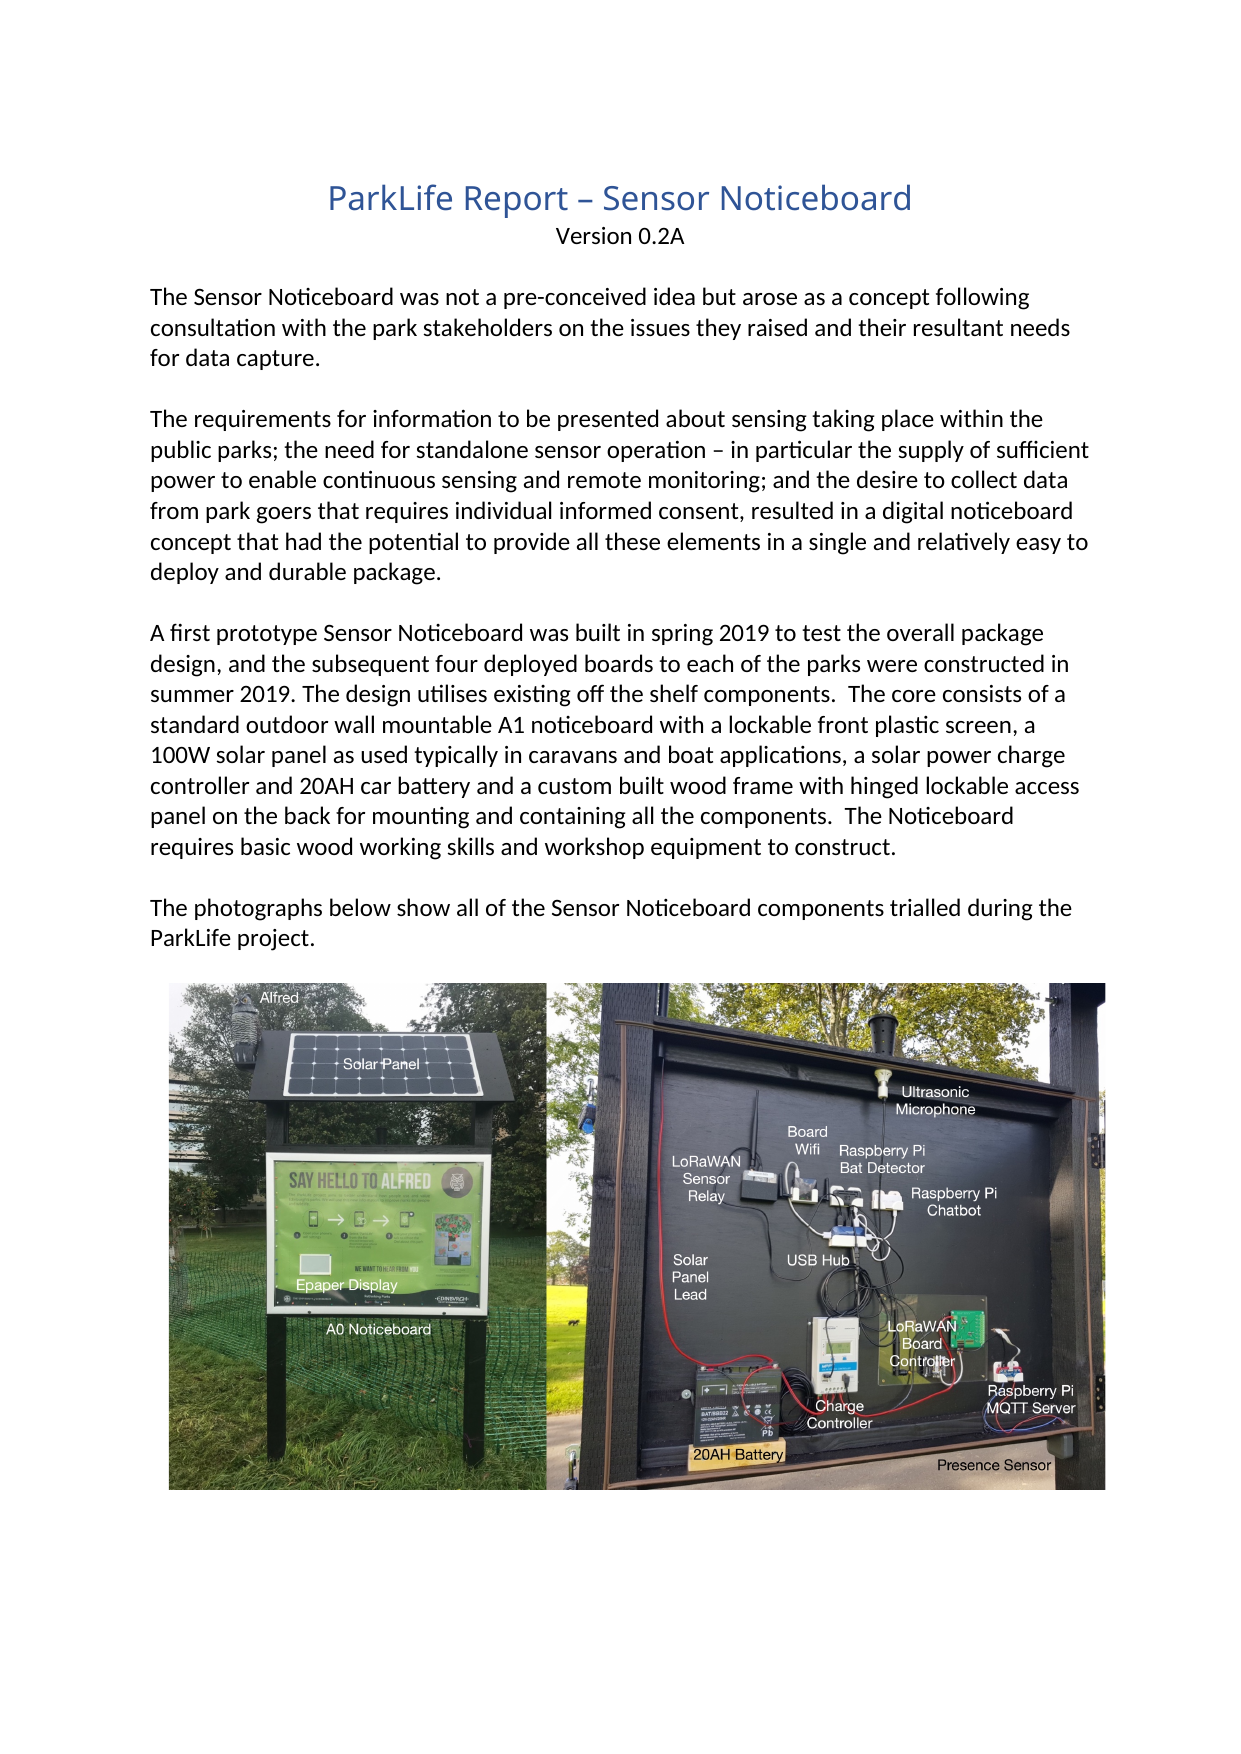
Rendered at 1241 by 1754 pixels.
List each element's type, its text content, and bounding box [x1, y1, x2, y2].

text The requirements for information to be presented about sensing taking place within the public parks; the need for standalone sensor operation – in particular the supply of sufficient power to enable continuous sensing and remote monitoring; and the desire to collect data from park goers that requires individual informed consent, resulted in a digital noticeboard concept that had the potential to provide all these elements in a single and relatively easy to deploy and durable package. [150, 403, 1090, 587]
text The photographs below show all of the Sensor Noticeboard components trialled during the ParkLife project. [150, 892, 1090, 953]
text Version 0.2A [150, 220, 1090, 251]
subtitle ParkLife Report – Sensor Noticeboard [150, 175, 1090, 220]
text The Sensor Noticeboard was not a pre-conceived idea but arose as a concept following consultation with the park stakeholders on the issues they raised and their resultant needs for data capture. [150, 281, 1090, 373]
text A first prototype Sensor Noticeboard was built in spring 2019 to test the overall package design, and the subsequent four deployed boards to each of the parks were constructed in summer 2019. The design utilises existing off the shelf components. The core consists of a standard outdoor wall mountable A1 noticeboard with a lockable front plastic screen, a 100W solar panel as used typically in caravans and boat applications, a solar power charge controller and 20AH car battery and a custom built wood frame with hinged lockable access panel on the back for mounting and containing all the components. The Noticeboard requires basic wood working skills and workshop equipment to construct. [150, 617, 1090, 861]
